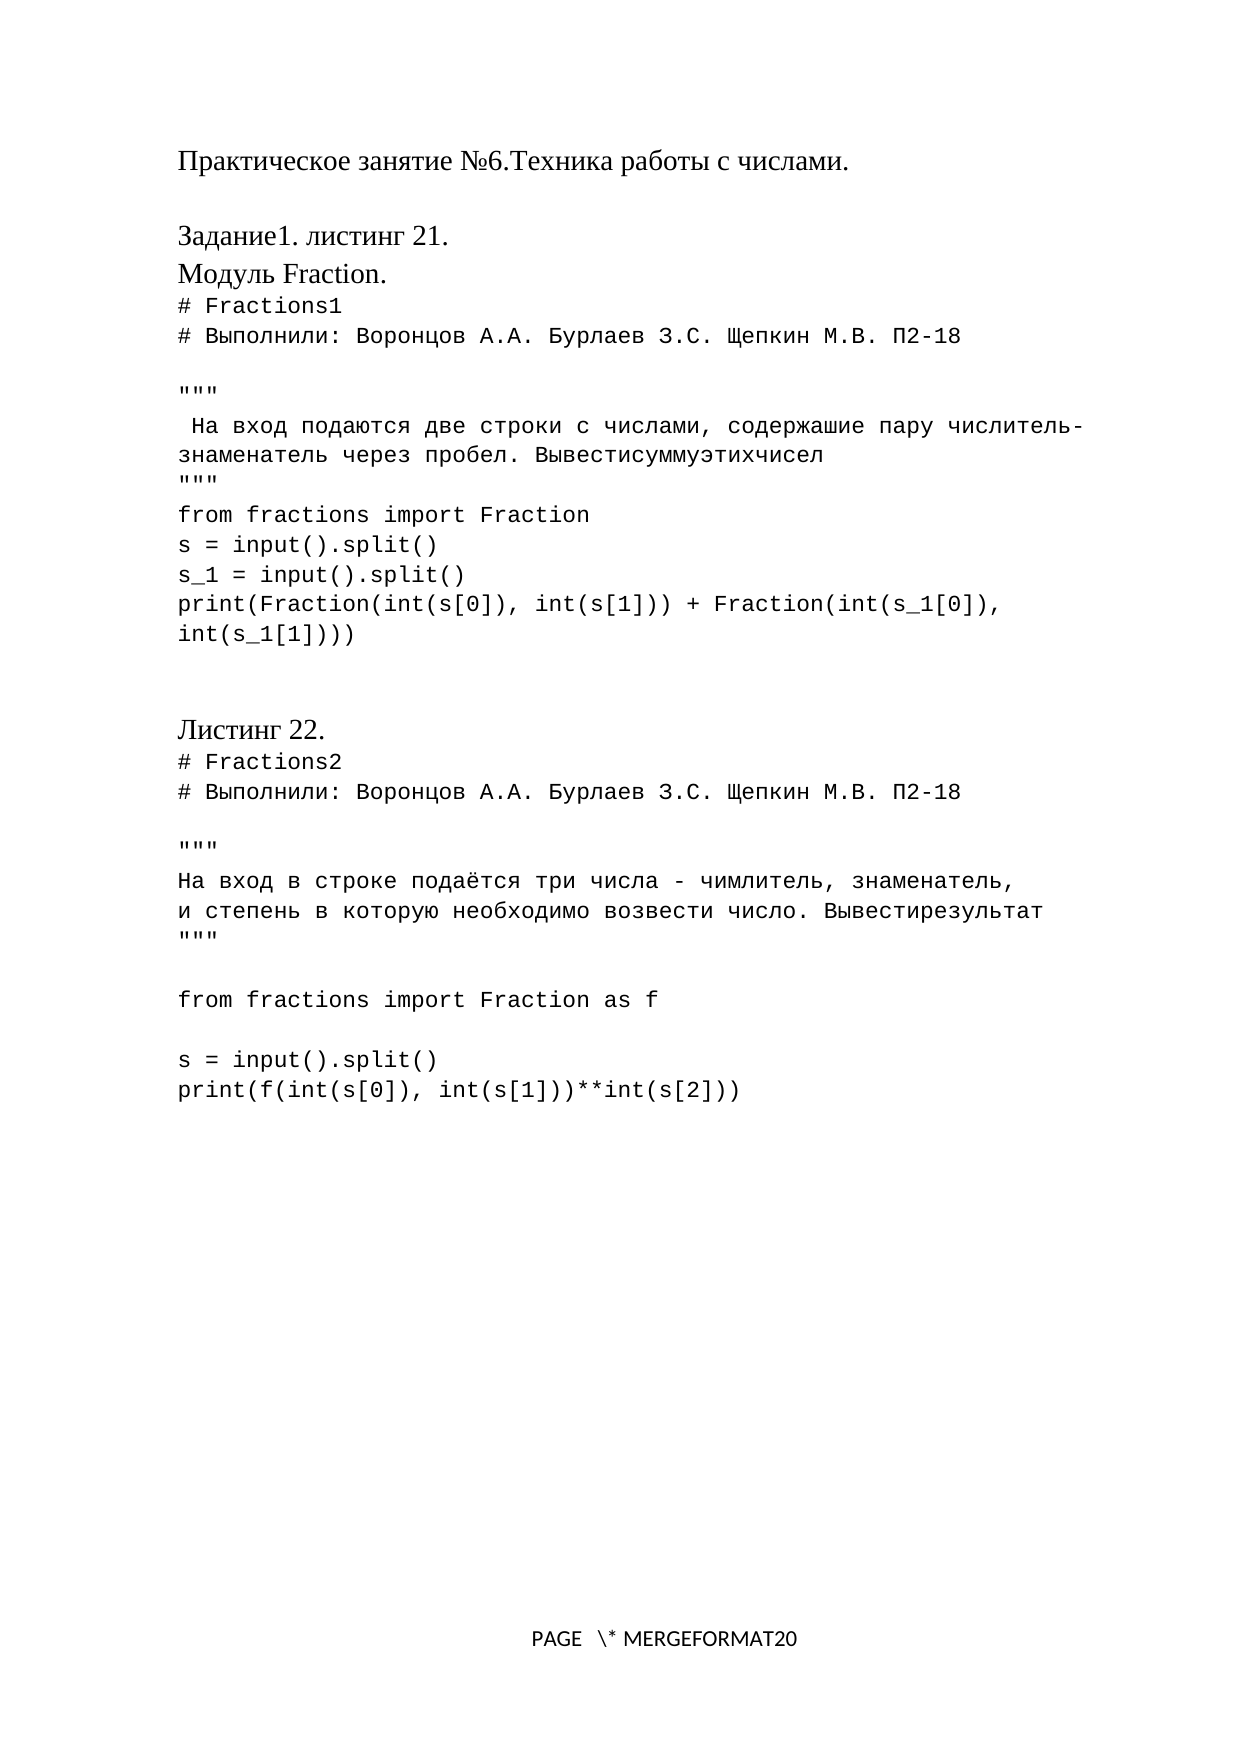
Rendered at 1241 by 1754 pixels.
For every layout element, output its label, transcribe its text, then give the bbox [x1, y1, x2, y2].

text s = input().split() [177, 533, 1152, 559]
text # Выполнили: Воронцов А.А. Бурлаев З.С. Щепкин М.В. П2-18 [177, 325, 1152, 351]
text print(f(int(s[0]), int(s[1]))**int(s[2])) [177, 1078, 1152, 1104]
text from fractions import Fraction [177, 503, 1152, 529]
text и степень в которую необходимо возвести число. Вывестирезультат [177, 899, 1152, 925]
text """ [177, 929, 1152, 955]
text """ [177, 474, 1152, 499]
text На вход в строке подаётся три числа - чимлитель, знаменатель, [177, 869, 1152, 895]
text """ [177, 384, 1152, 410]
text Задание1. листинг 21. [177, 218, 1152, 251]
text s_1 = input().split() [177, 563, 1152, 589]
text # Fractions1 [177, 295, 1152, 321]
text # Выполнили: Воронцов А.А. Бурлаев З.С. Щепкин М.В. П2-18 [177, 780, 1152, 806]
text Листинг 22. [177, 712, 1152, 745]
text Модуль Fraction. [177, 256, 1152, 290]
subtitle Практическое занятие №6.Техника работы с числами. [177, 143, 1152, 177]
text from fractions import Fraction as f [177, 989, 1152, 1014]
text На вход подаются две строки с числами, содержашие пару числитель-знаменатель через пробел. Вывестисуммуэтихчисел [177, 414, 1152, 470]
text print(Fraction(int(s[0]), int(s[1])) + Fraction(int(s_1[0]), int(s_1[1]))) [177, 593, 1152, 648]
text """ [177, 840, 1152, 866]
text s = input().split() [177, 1048, 1152, 1074]
text # Fractions2 [177, 750, 1152, 776]
